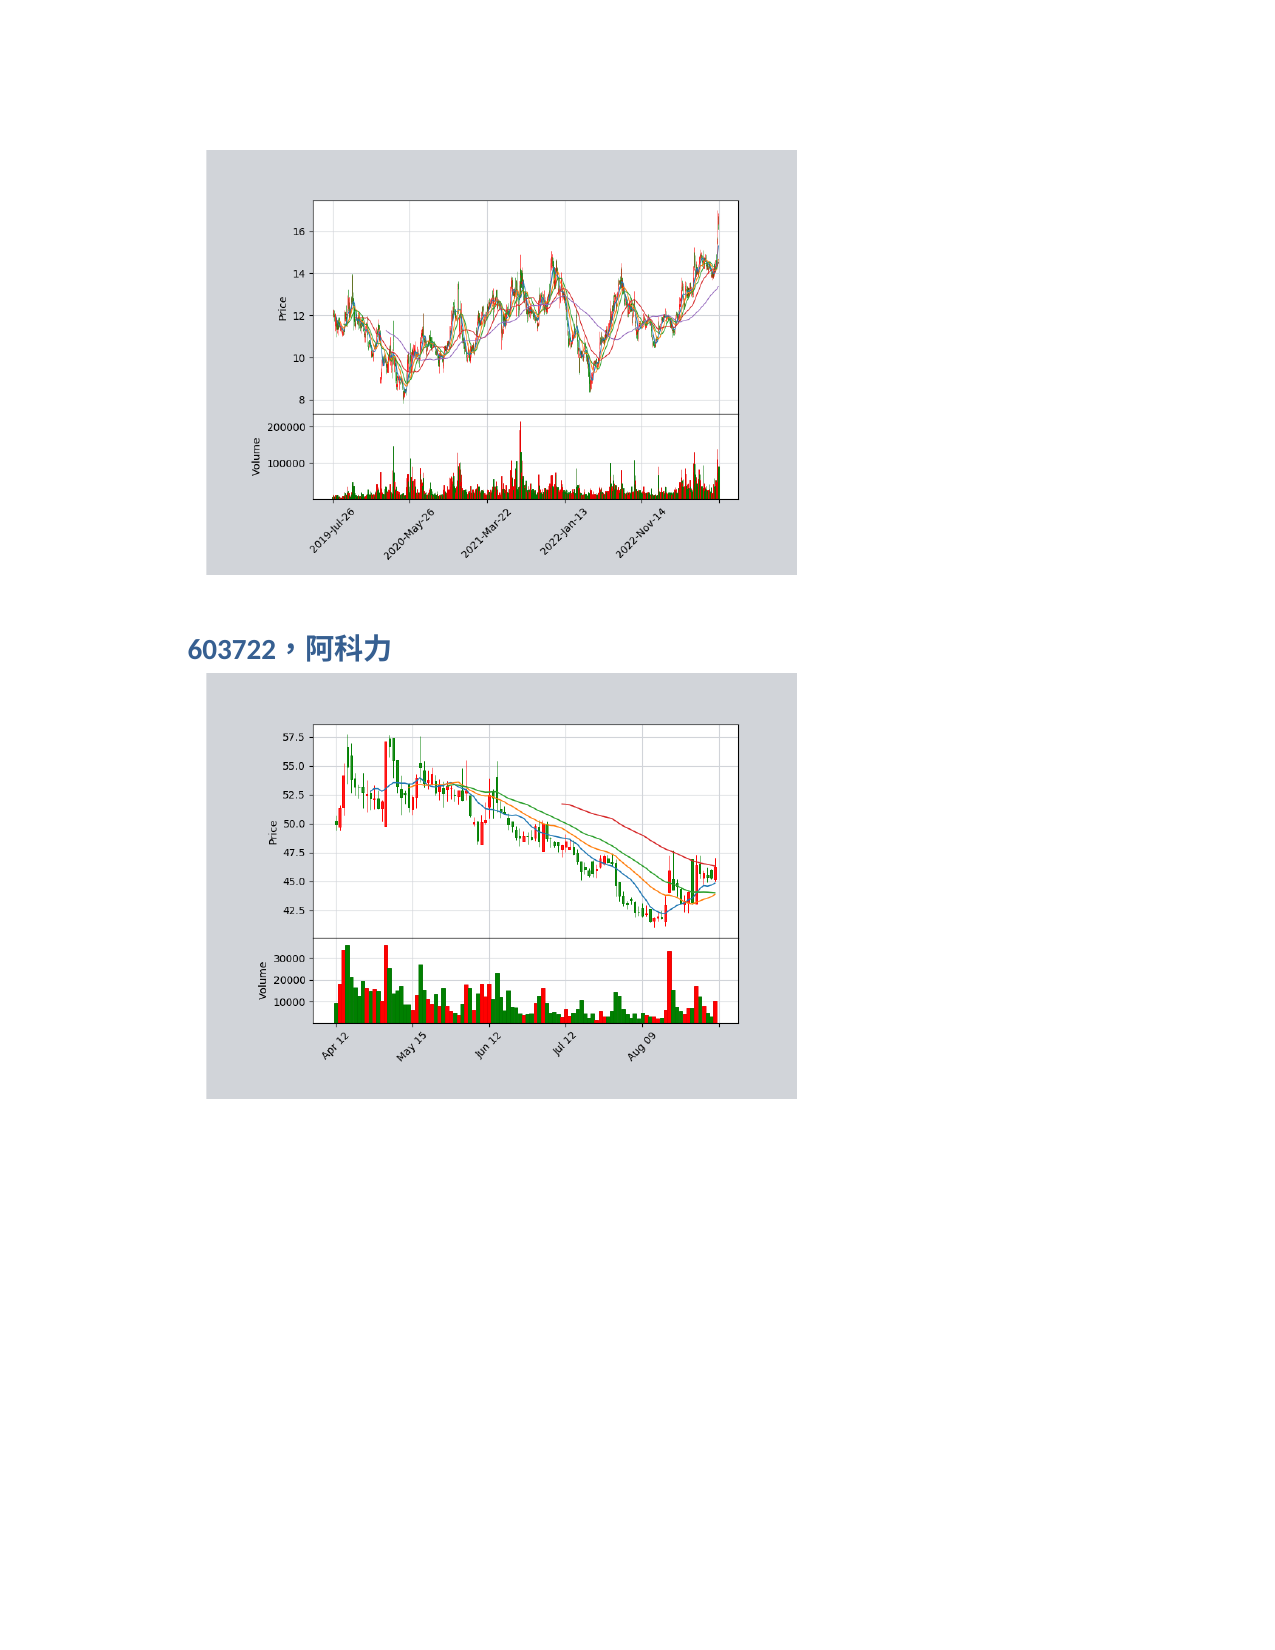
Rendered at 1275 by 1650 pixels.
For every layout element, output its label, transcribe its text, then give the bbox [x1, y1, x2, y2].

subtitle 603722，阿科力 [187, 628, 1087, 668]
picture [206, 673, 797, 1099]
picture [206, 150, 797, 575]
